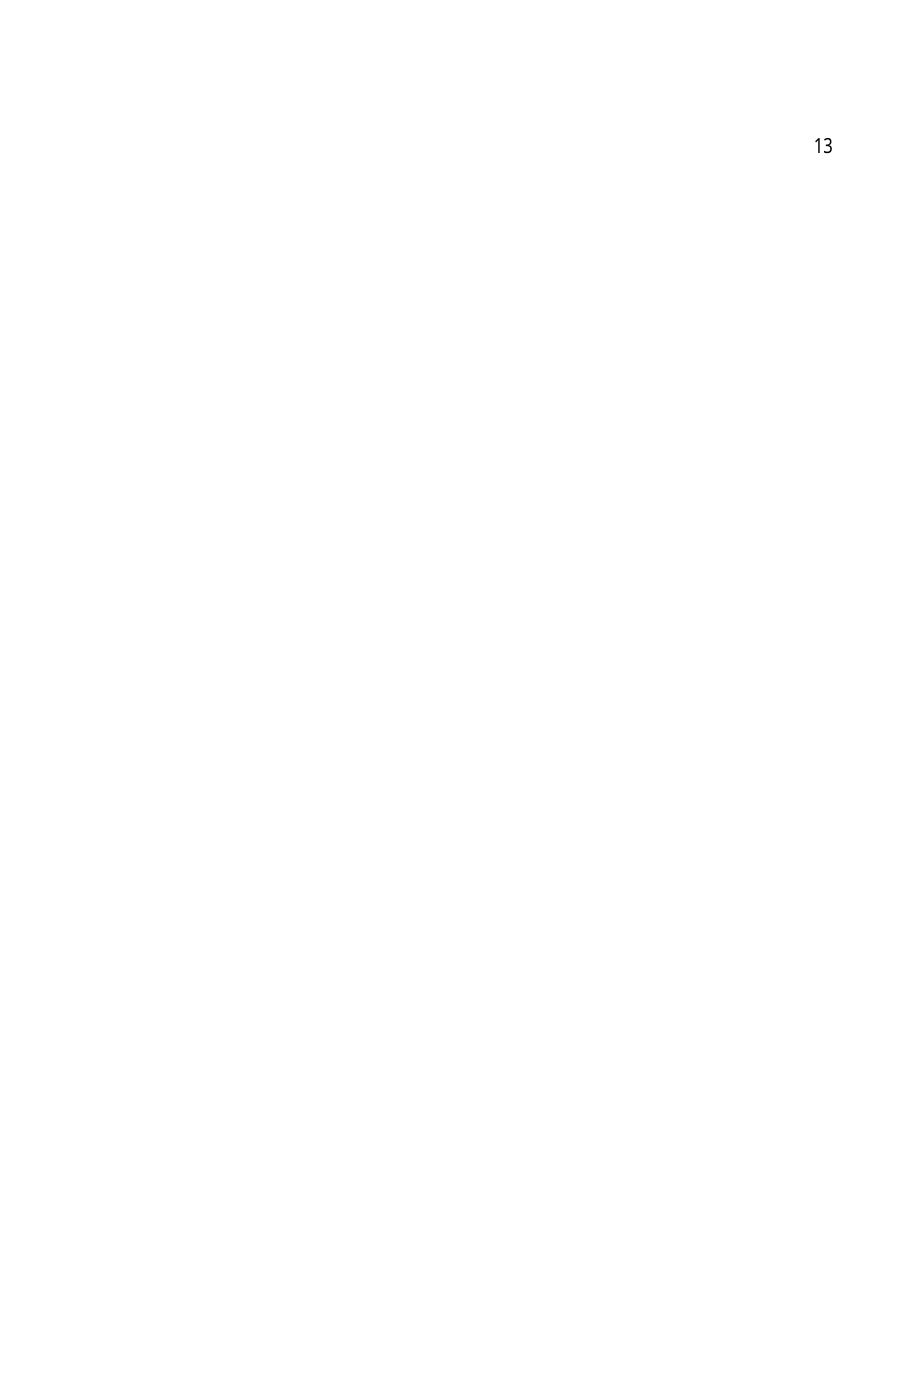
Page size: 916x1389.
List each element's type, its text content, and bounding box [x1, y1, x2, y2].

subtitle 13 [140, 131, 833, 159]
